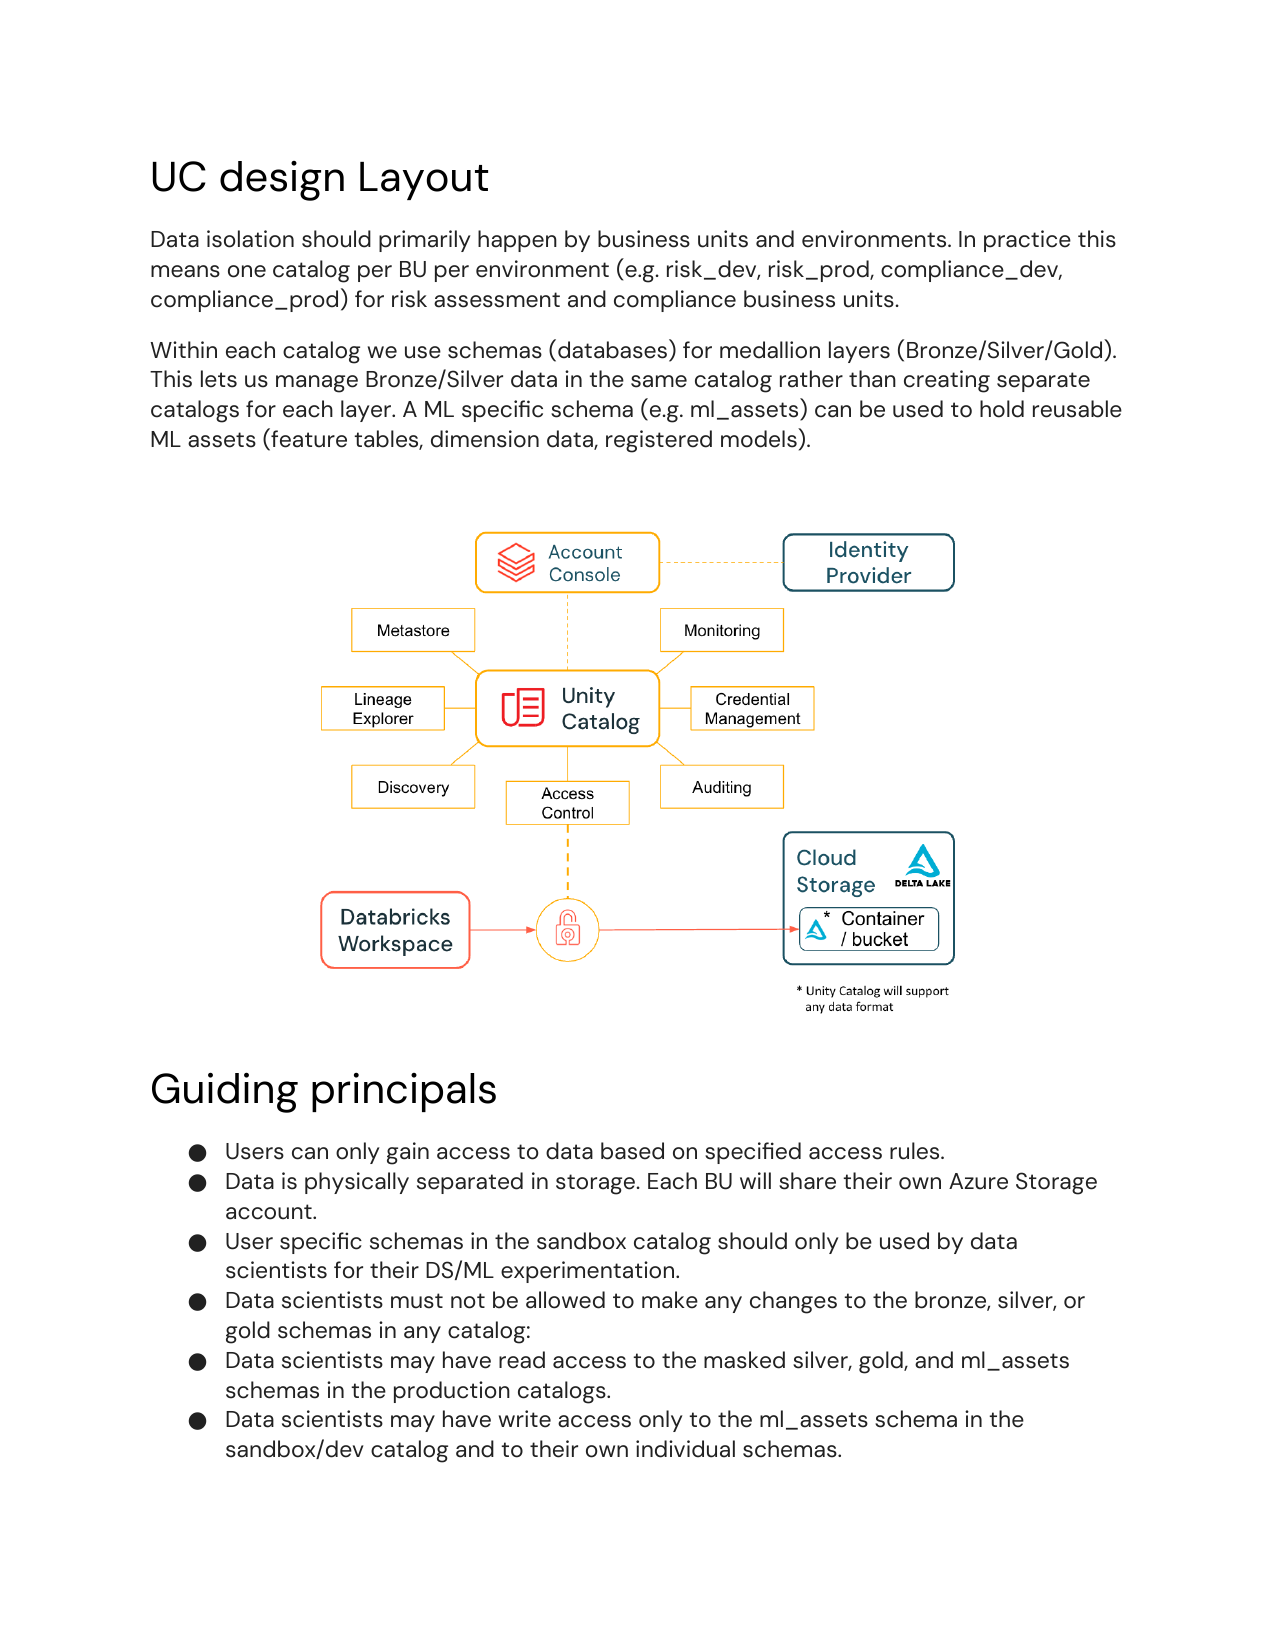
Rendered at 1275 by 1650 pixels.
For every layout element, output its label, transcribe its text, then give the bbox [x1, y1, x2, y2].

subtitle UC design Layout [150, 150, 1125, 204]
list Data scientists may have read access to the masked silver, gold, and ml_assets schemas in the production catalogs. [187, 1346, 1125, 1405]
list Users can only gain access to data based on specified access rules. [187, 1137, 1125, 1167]
picture [313, 526, 962, 1021]
subtitle Guiding principals [150, 1062, 1125, 1116]
list Data is physically separated in storage. Each BU will share their own Azure Storage account. [187, 1167, 1125, 1226]
text Within each catalog we use schemas (databases) for medallion layers (Bronze/Silver/Gold). This lets us manage Bronze/Silver data in the same catalog rather than creating separate catalogs for each layer. A ML specific schema (e.g. ml_assets) can be used to hold reusable ML assets (feature tables, dimension data, registered models). [150, 335, 1125, 454]
list Data scientists may have write access only to the ml_assets schema in the sandbox/dev catalog and to their own individual schemas. [187, 1405, 1125, 1465]
list Data scientists must not be allowed to make any changes to the bronze, silver, or gold schemas in any catalog: [187, 1286, 1125, 1346]
list User specific schemas in the sandbox catalog should only be used by data scientists for their DS/ML experimentation. [187, 1226, 1125, 1286]
text Data isolation should primarily happen by business units and environments. In practice this means one catalog per BU per environment (e.g. risk_dev, risk_prod, compliance_dev, compliance_prod) for risk assessment and compliance business units. [150, 225, 1125, 314]
